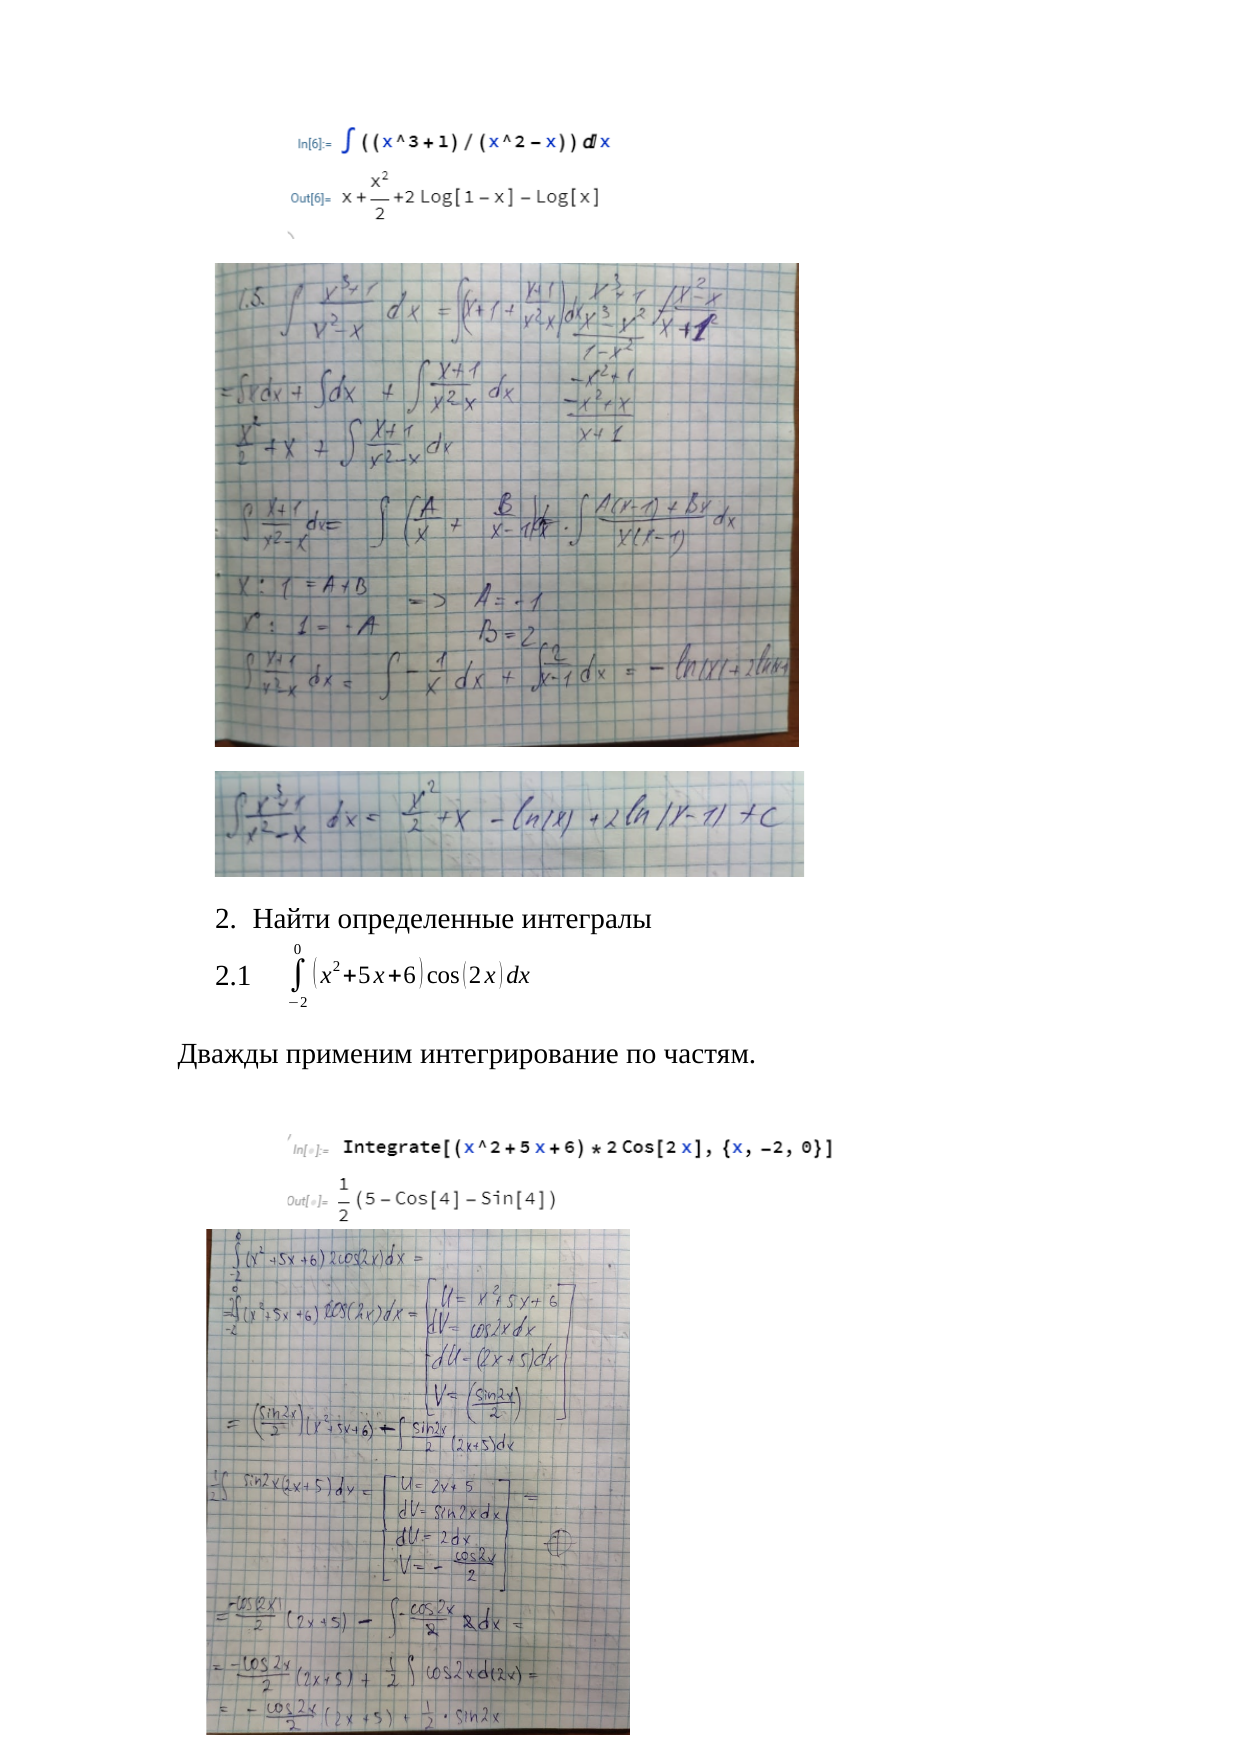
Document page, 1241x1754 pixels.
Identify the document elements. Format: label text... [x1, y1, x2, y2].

picture [214, 263, 799, 747]
picture [287, 118, 621, 239]
list Найти определенные интегралы [215, 901, 1152, 935]
picture [206, 1134, 845, 1735]
picture [214, 771, 805, 877]
text Дважды применим интегрирование по частям. [177, 1037, 1152, 1070]
